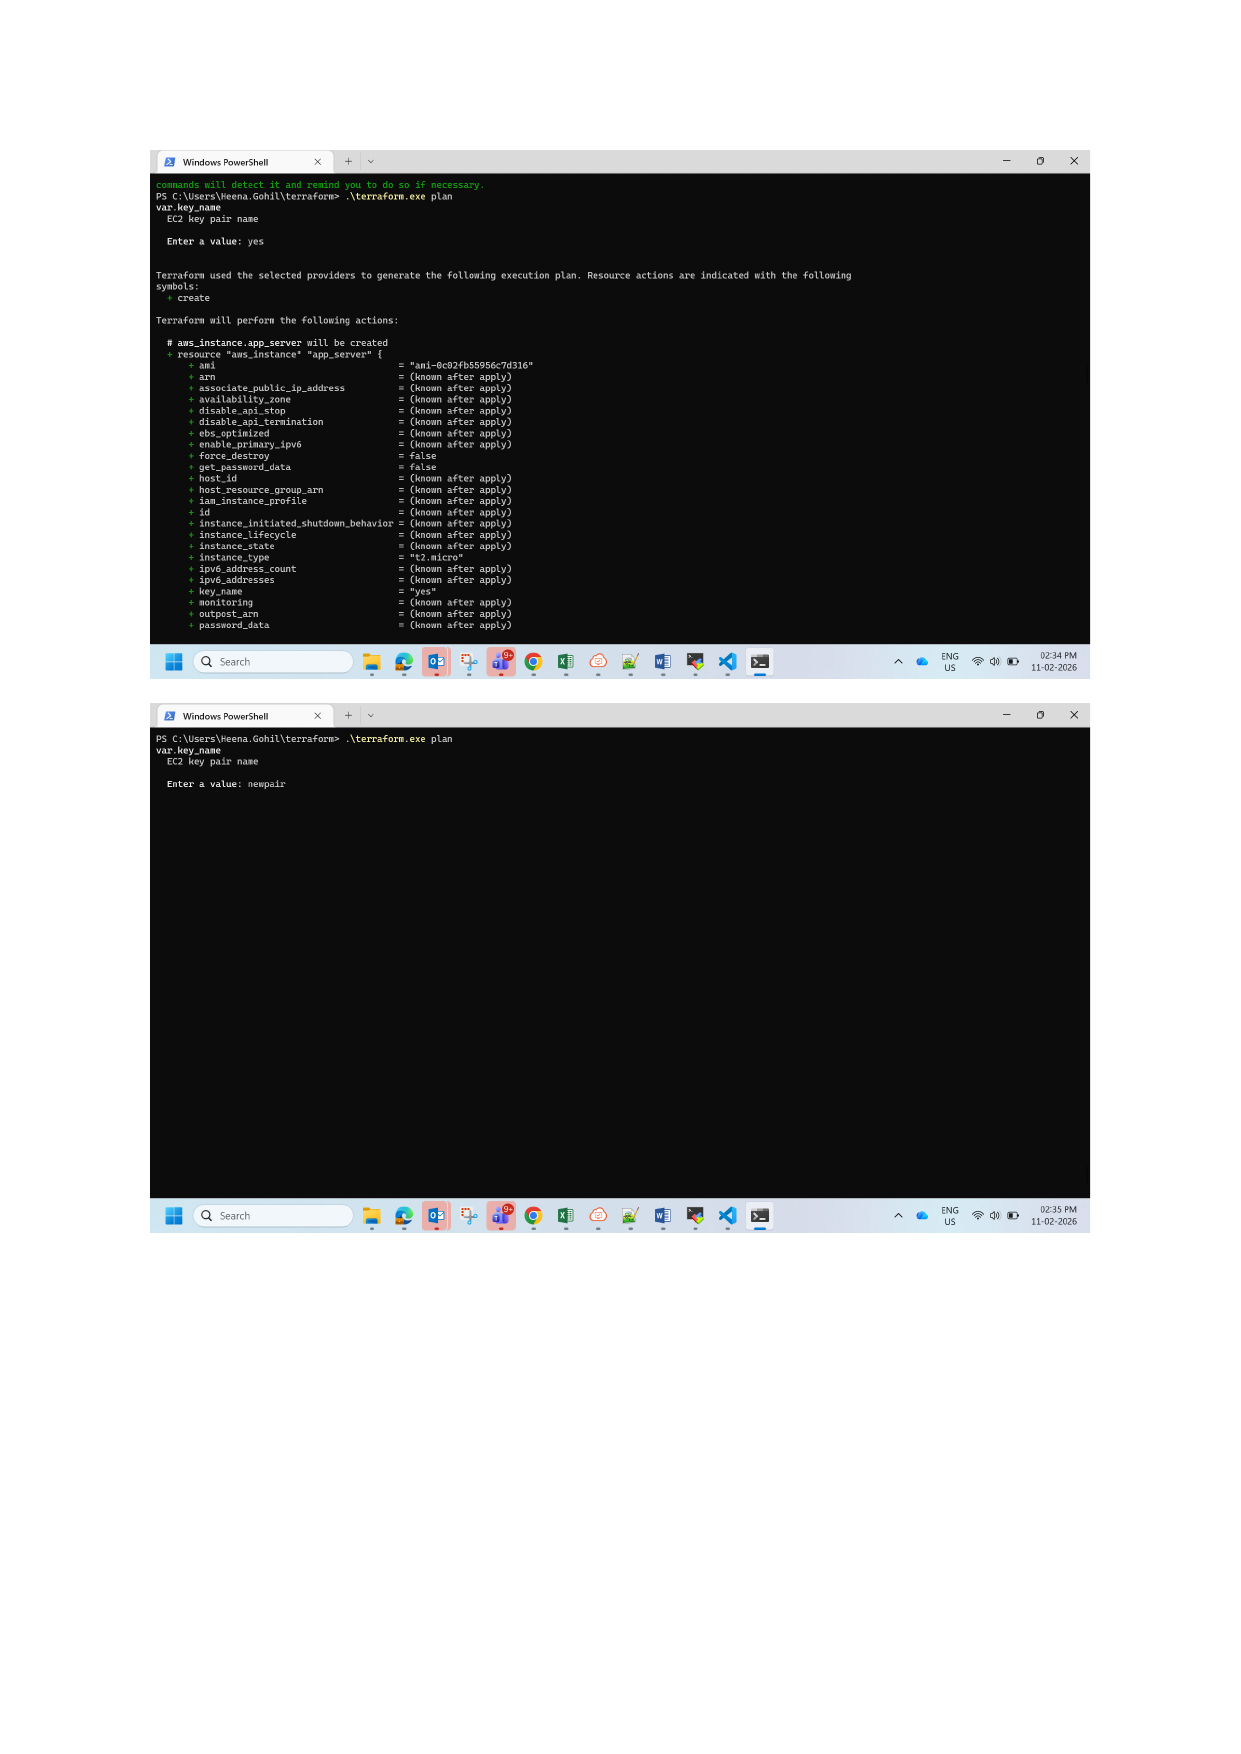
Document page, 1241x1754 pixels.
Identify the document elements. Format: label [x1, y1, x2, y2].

picture [150, 703, 1091, 1233]
picture [150, 150, 1091, 679]
